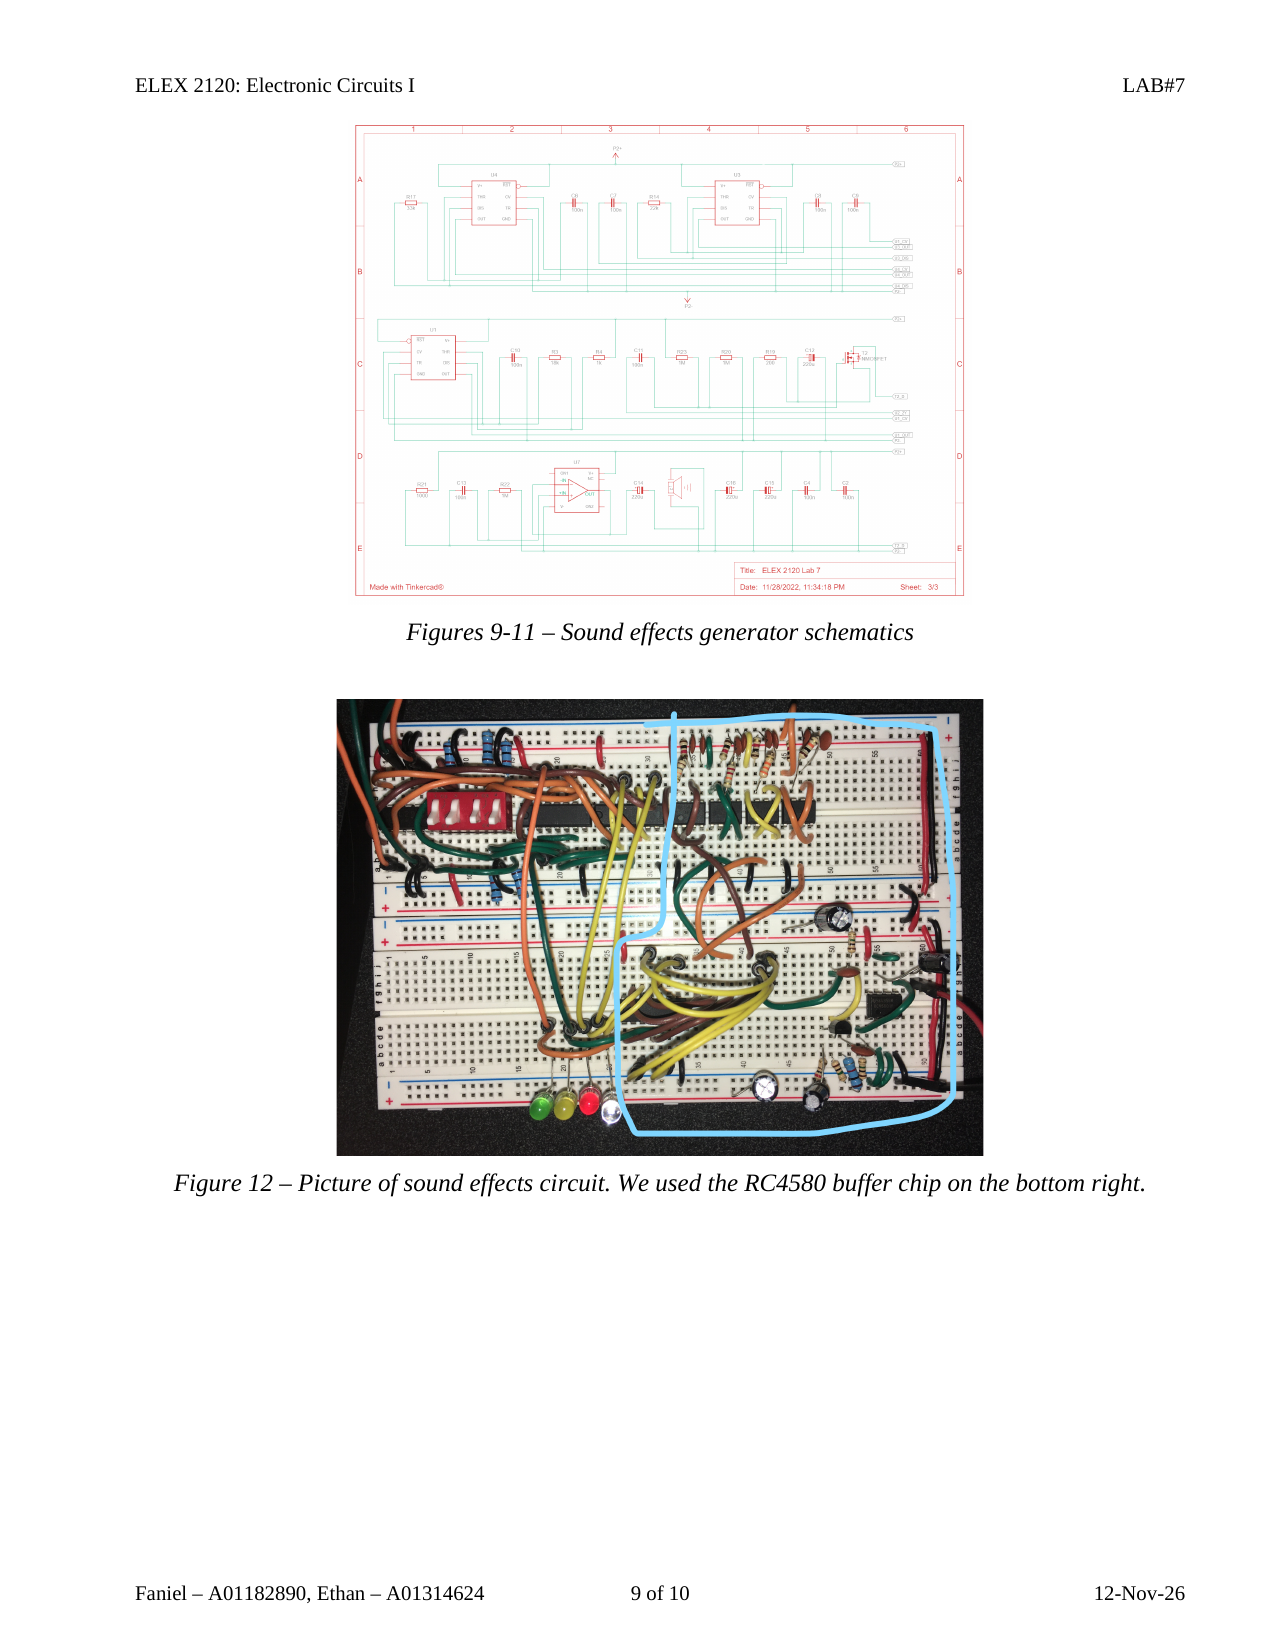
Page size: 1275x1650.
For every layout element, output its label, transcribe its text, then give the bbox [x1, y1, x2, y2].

text Figures 9-11 – Sound effects generator schematics [135, 617, 1185, 646]
picture [347, 120, 973, 605]
text Figure 12 – Picture of sound effects circuit. We used the RC4580 buffer chip on the bottom right. [135, 1168, 1185, 1197]
picture [336, 699, 984, 1156]
